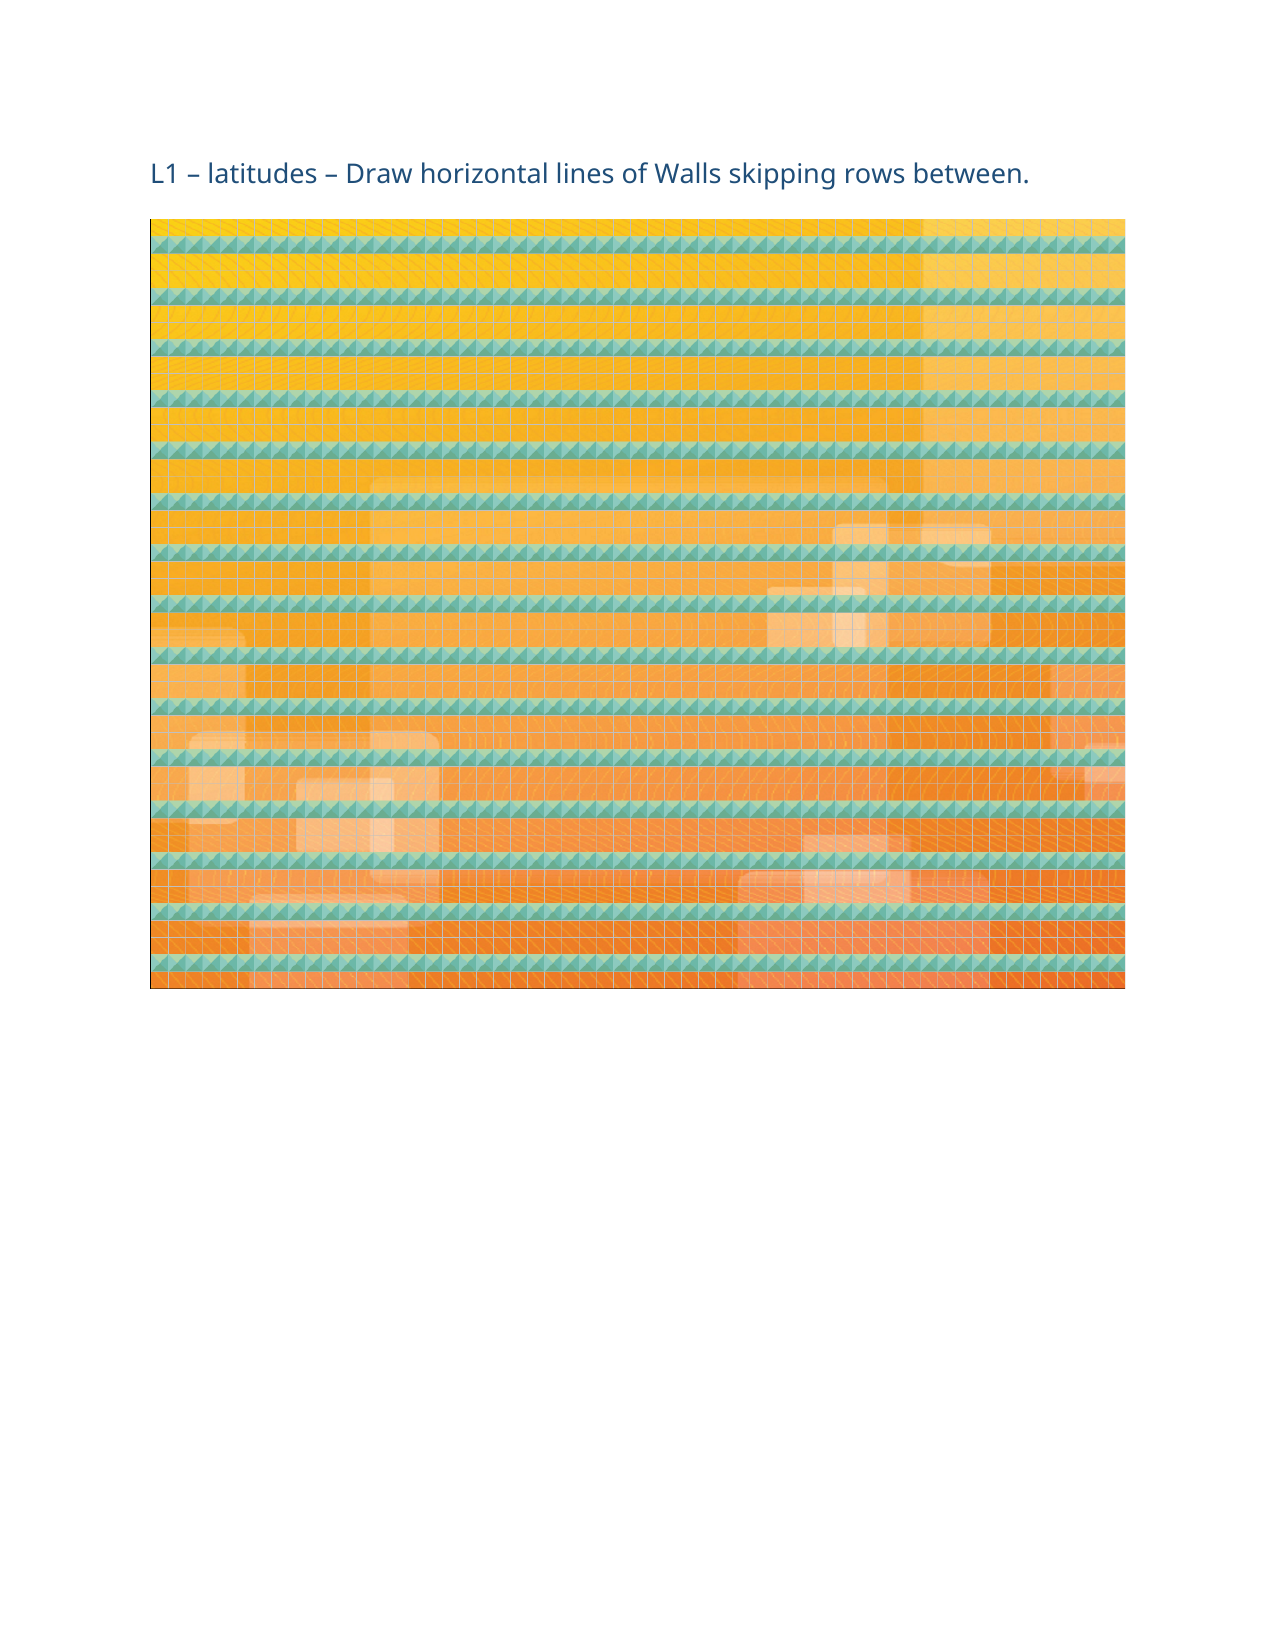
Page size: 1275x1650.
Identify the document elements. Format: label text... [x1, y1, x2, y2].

picture [150, 219, 1125, 989]
subtitle L1 – latitudes – Draw horizontal lines of Walls skipping rows between. [150, 154, 1125, 191]
